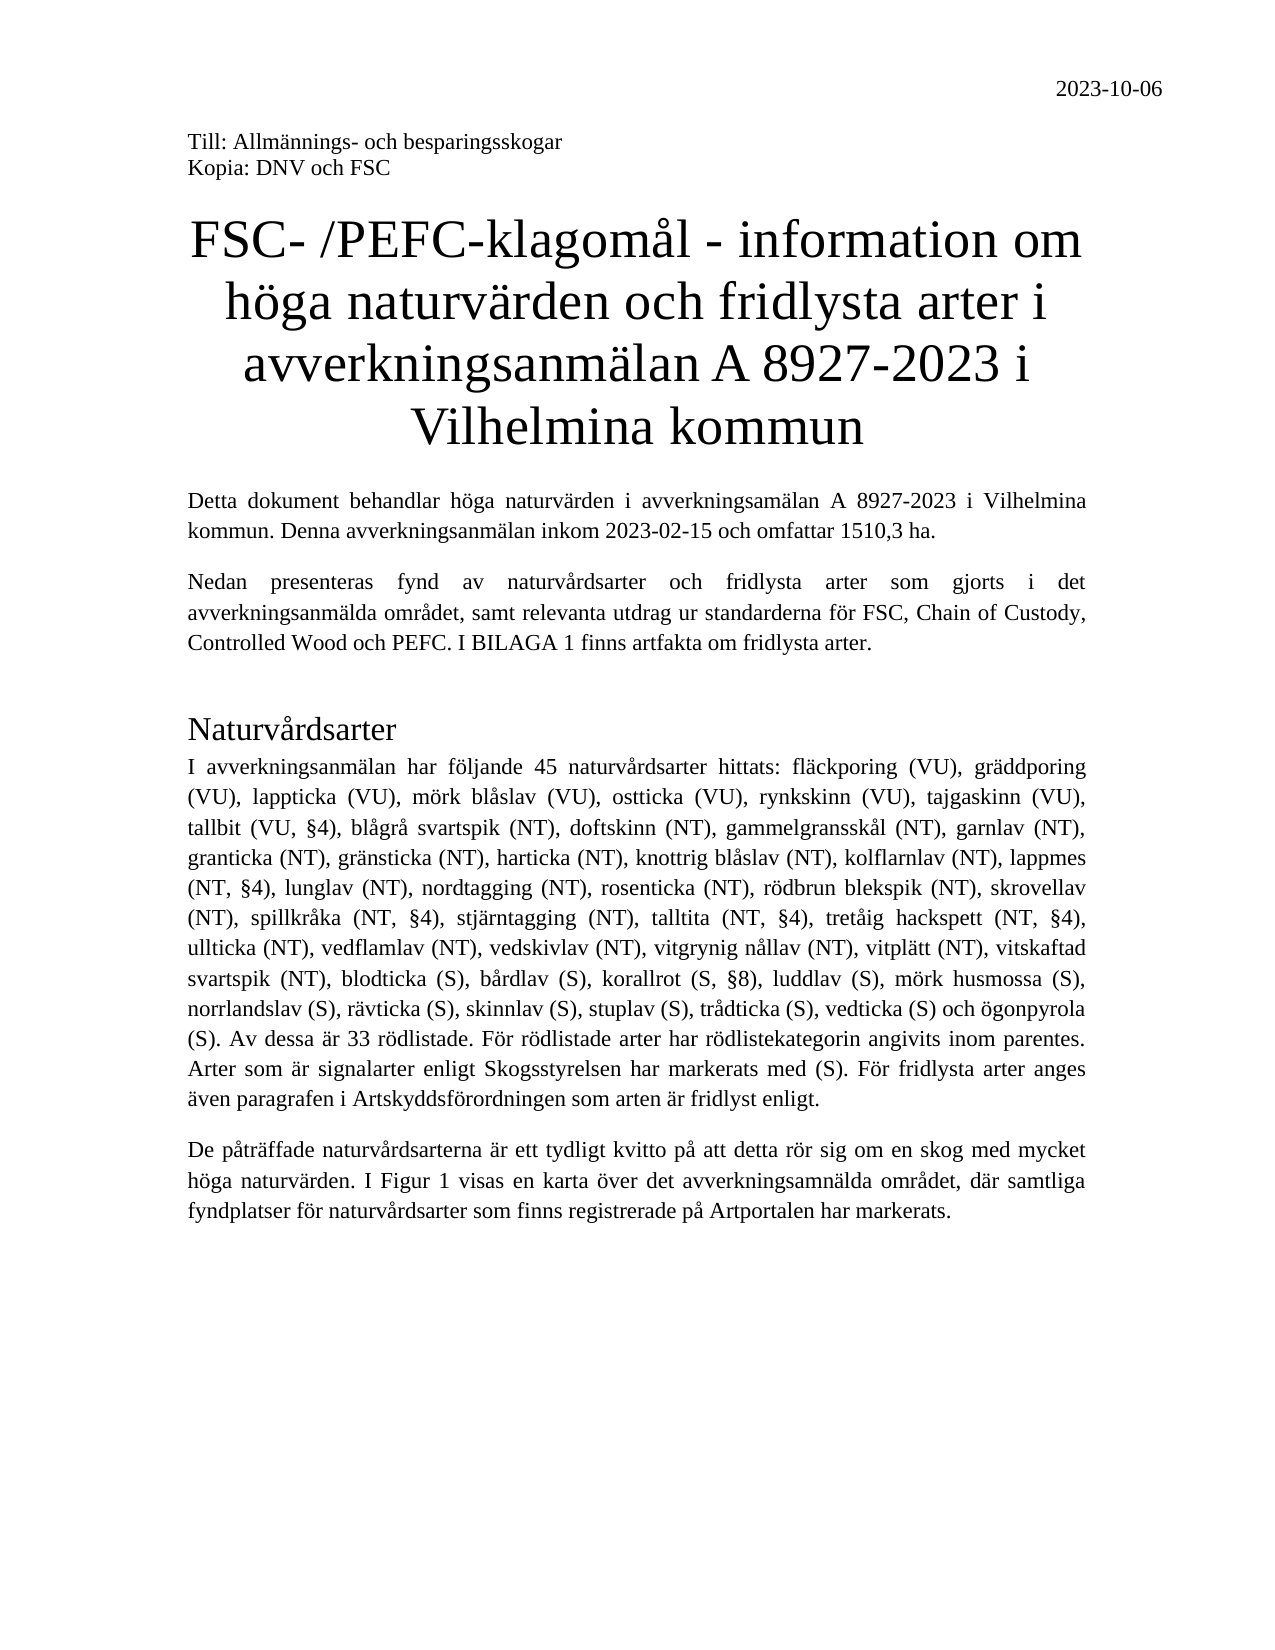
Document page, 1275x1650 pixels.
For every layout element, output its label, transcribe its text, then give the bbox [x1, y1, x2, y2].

subtitle Naturvårdsarter [187, 709, 1087, 747]
text Detta dokument behandlar höga naturvärden i avverkningsamälan A 8927-2023 i Vilhelmina kommun. Denna avverkningsanmälan inkom 2023-02-15 och omfattar 1510,3 ha. [187, 487, 1087, 544]
text I avverkningsanmälan har följande 45 naturvårdsarter hittats: fläckporing (VU), gräddporing (VU), lappticka (VU), mörk blåslav (VU), ostticka (VU), rynkskinn (VU), tajgaskinn (VU), tallbit (VU, §4), blågrå svartspik (NT), doftskinn (NT), gammelgransskål (NT), garnlav (NT), granticka (NT), gränsticka (NT), harticka (NT), knottrig blåslav (NT), kolflarnlav (NT), lappmes (NT, §4), lunglav (NT), nordtagging (NT), rosenticka (NT), rödbrun blekspik (NT), skrovellav (NT), spillkråka (NT, §4), stjärntagging (NT), talltita (NT, §4), tretåig hackspett (NT, §4), ullticka (NT), vedflamlav (NT), vedskivlav (NT), vitgrynig nållav (NT), vitplätt (NT), vitskaftad svartspik (NT), blodticka (S), bårdlav (S), korallrot (S, §8), luddlav (S), mörk husmossa (S), norrlandslav (S), rävticka (S), skinnlav (S), stuplav (S), trådticka (S), vedticka (S) och ögonpyrola (S). Av dessa är 33 rödlistade. För rödlistade arter har rödlistekategorin angivits inom parentes. Arter som är signalarter enligt Skogsstyrelsen har markerats med (S). För fridlysta arter anges även paragrafen i Artskyddsförordningen som arten är fridlyst enligt. [187, 753, 1087, 1112]
title FSC- /PEFC-klagomål - information om höga naturvärden och fridlysta arter i avverkningsanmälan A 8927-2023 i Vilhelmina kommun [187, 207, 1087, 456]
text De påträffade naturvårdsarterna är ett tydligt kvitto på att detta rör sig om en skog med mycket höga naturvärden. I Figur 1 visas en karta över det avverkningsamnälda området, där samtliga fyndplatser för naturvårdsarter som finns registrerade på Artportalen har markerats. [187, 1136, 1087, 1223]
text Nedan presenteras fynd av naturvårdsarter och fridlysta arter som gjorts i det avverkningsanmälda området, samt relevanta utdrag ur standarderna för FSC, Chain of Custody, Controlled Wood och PEFC. I BILAGA 1 finns artfakta om fridlysta arter. [187, 568, 1087, 655]
